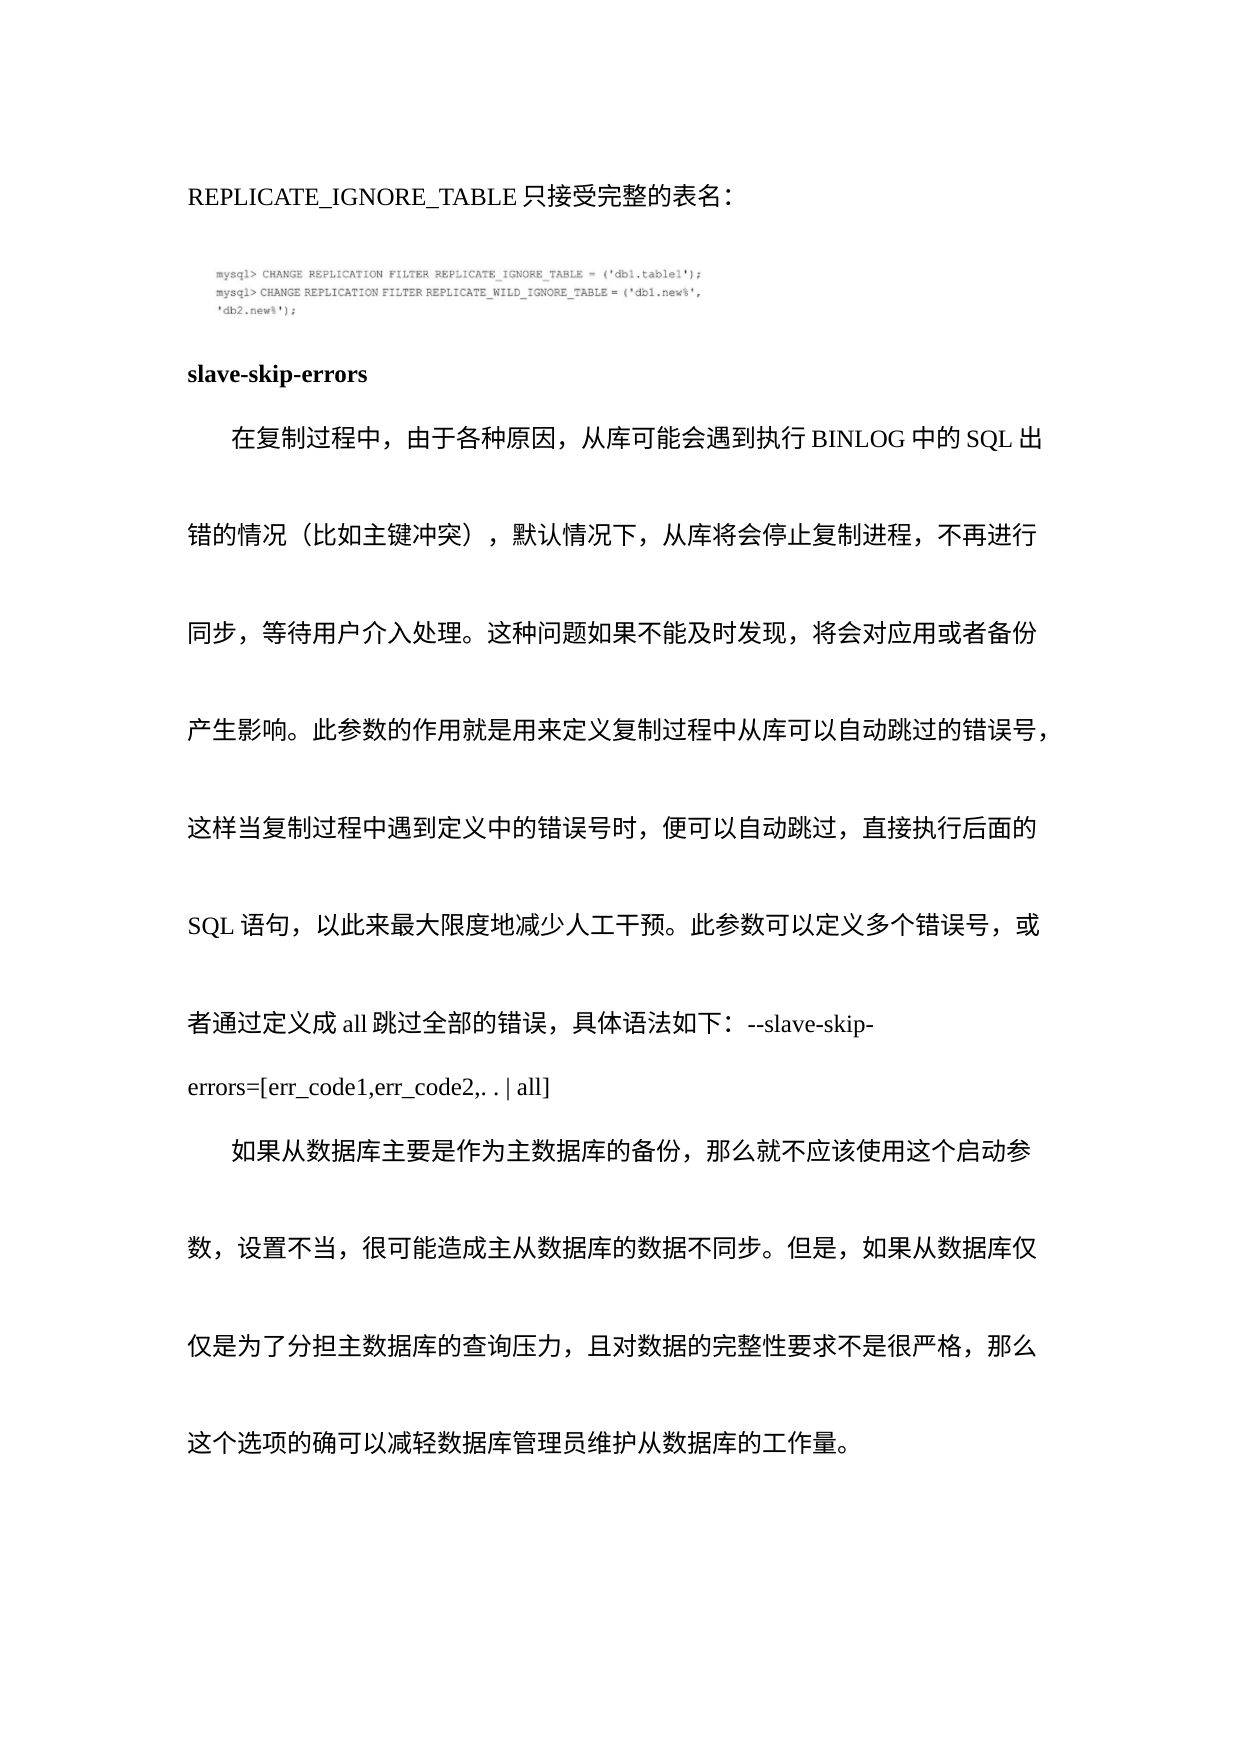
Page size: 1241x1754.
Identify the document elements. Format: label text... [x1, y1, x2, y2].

text 在复制过程中，由于各种原因，从库可能会遇到执行BINLOG中的SQL出错的情况（比如主键冲突），默认情况下，从库将会停止复制进程，不再进行同步，等待用户介入处理。这种问题如果不能及时发现，将会对应用或者备份产生影响。此参数的作用就是用来定义复制过程中从库可以自动跳过的错误号，这样当复制过程中遇到定义中的错误号时，便可以自动跳过，直接执行后面的 SQL 语句，以此来最大限度地减少人工干预。此参数可以定义多个错误号，或者通过定义成all跳过全部的错误，具体语法如下：--slave-skip-errors=[err_code1,err_code2,. . | all] [187, 404, 1053, 1103]
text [187, 162, 1053, 227]
text 如果从数据库主要是作为主数据库的备份，那么就不应该使用这个启动参数，设置不当，很可能造成主从数据库的数据不同步。但是，如果从数据库仅仅是为了分担主数据库的查询压力，且对数据的完整性要求不是很严格，那么这个选项的确可以减轻数据库管理员维护从数据库的工作量。 [187, 1117, 1053, 1474]
subtitle slave-skip-errors [187, 357, 1053, 389]
picture [187, 252, 808, 336]
